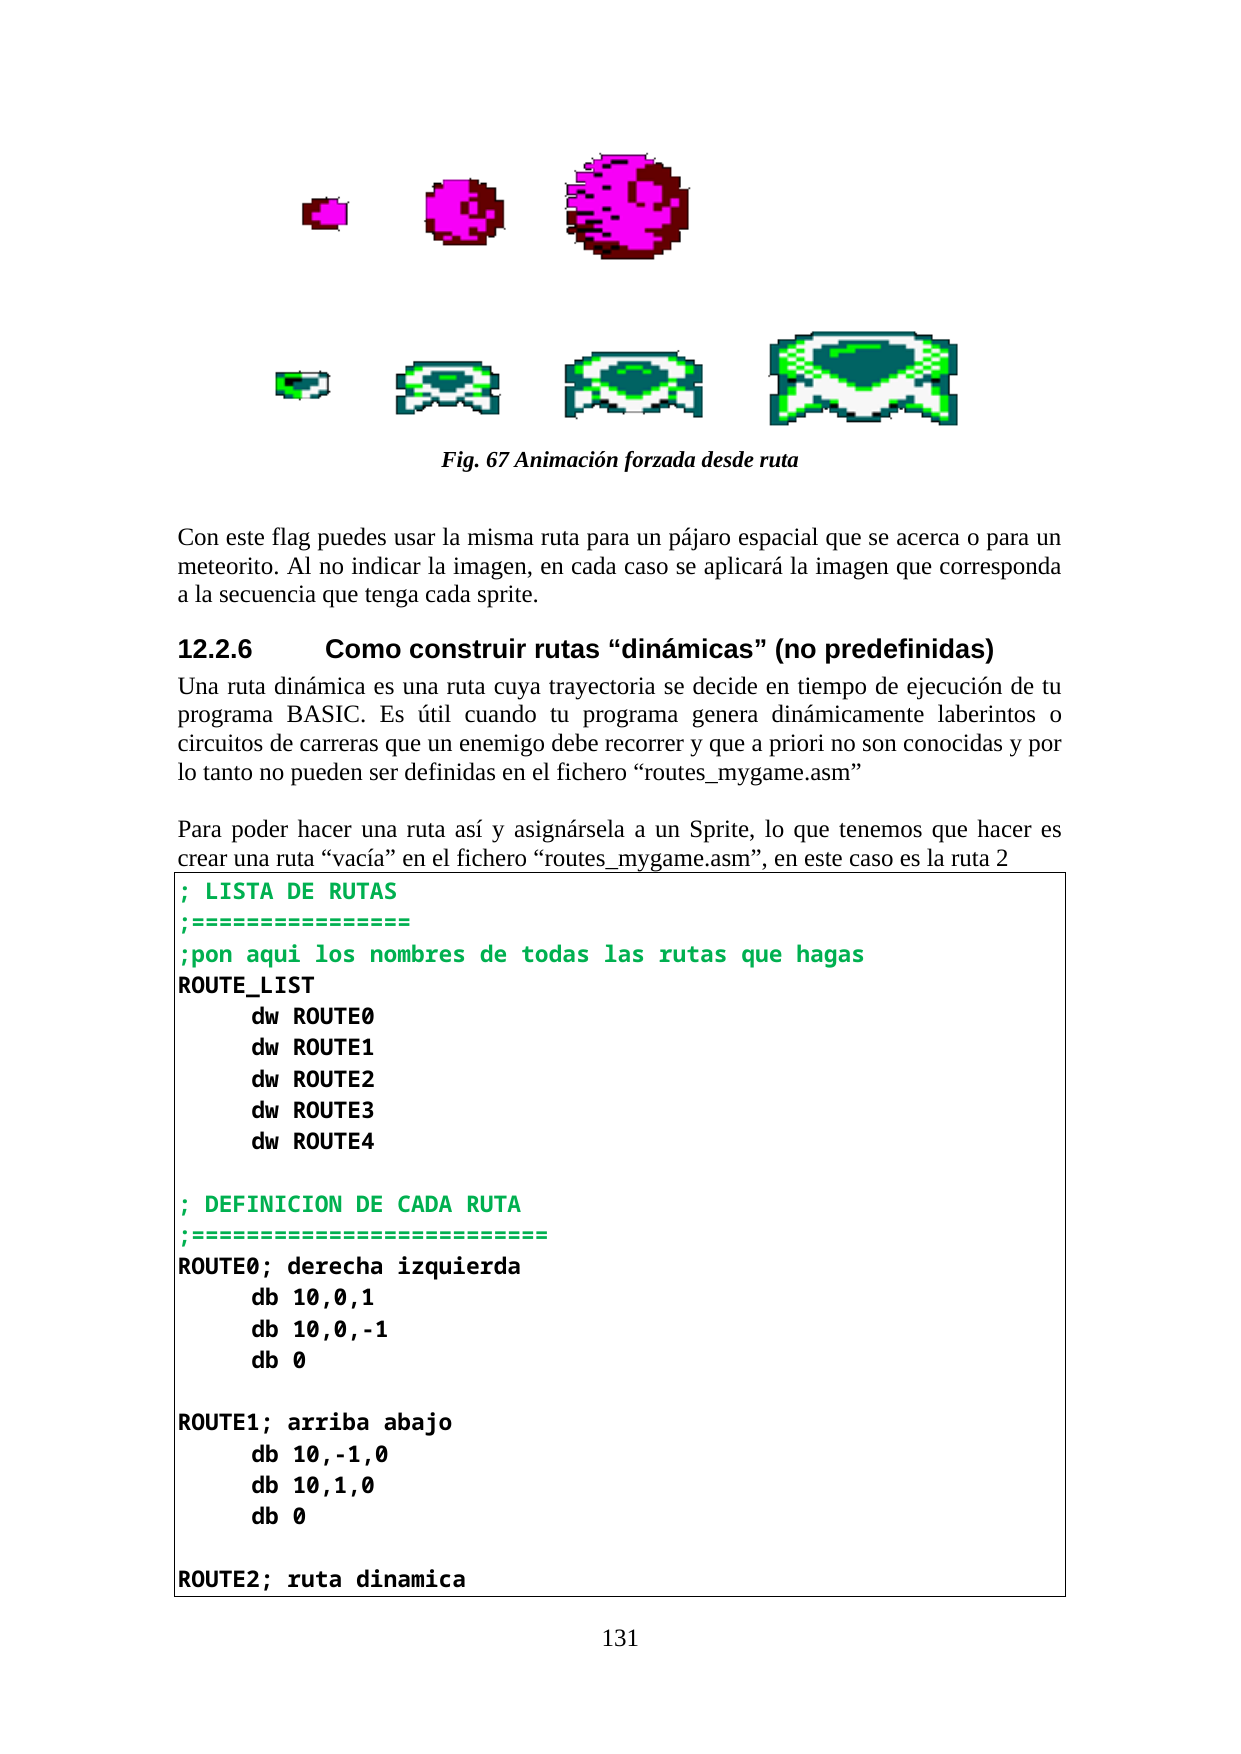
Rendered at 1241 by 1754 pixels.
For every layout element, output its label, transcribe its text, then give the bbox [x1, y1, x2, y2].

subtitle Como construir rutas “dinámicas” (no predefinidas) [177, 633, 1063, 664]
text dw ROUTE2 [177, 1063, 1063, 1094]
text db 10,1,0 [177, 1469, 1063, 1500]
text db 10,0,1 [177, 1281, 1063, 1313]
text ROUTE0; derecha izquierda [177, 1250, 1063, 1281]
text Para poder hacer una ruta así y asignársela a un Sprite, lo que tenemos que hacer es crear una ruta “vacía” en el fichero “routes_mygame.asm”, en este caso es la ruta 2 [177, 814, 1063, 872]
text db 10,-1,0 [177, 1438, 1063, 1469]
text ;========================== [177, 1219, 1063, 1250]
text ; DEFINICION DE CADA RUTA [177, 1188, 1063, 1219]
text dw ROUTE3 [177, 1094, 1063, 1125]
text dw ROUTE4 [177, 1125, 1063, 1156]
text Fig. 67 Animación forzada desde ruta [177, 446, 1063, 472]
text ROUTE1; arriba abajo [177, 1406, 1063, 1438]
text dw ROUTE0 [177, 1000, 1063, 1031]
text ROUTE_LIST [177, 969, 1063, 1000]
text Una ruta dinámica es una ruta cuya trayectoria se decide en tiempo de ejecución de tu programa BASIC. Es útil cuando tu programa genera dinámicamente laberintos o circuitos de carreras que un enemigo debe recorrer y que a priori no son conocidas y por lo tanto no pueden ser definidas en el fichero “routes_mygame.asm” [177, 671, 1063, 786]
text ;pon aqui los nombres de todas las rutas que hagas [177, 938, 1063, 969]
text db 0 [177, 1344, 1063, 1375]
text ;================ [177, 906, 1063, 938]
text Con este flag puedes usar la misma ruta para un pájaro espacial que se acerca o para un meteorito. Al no indicar la imagen, en cada caso se aplicará la imagen que corresponda a la secuencia que tenga cada sprite. [177, 522, 1063, 608]
text db 0 [177, 1500, 1063, 1531]
text db 10,0,-1 [177, 1313, 1063, 1344]
text dw ROUTE1 [177, 1031, 1063, 1063]
text ROUTE2; ruta dinamica [175, 1559, 1065, 1596]
picture [254, 147, 986, 446]
text ; LISTA DE RUTAS [175, 873, 1065, 906]
